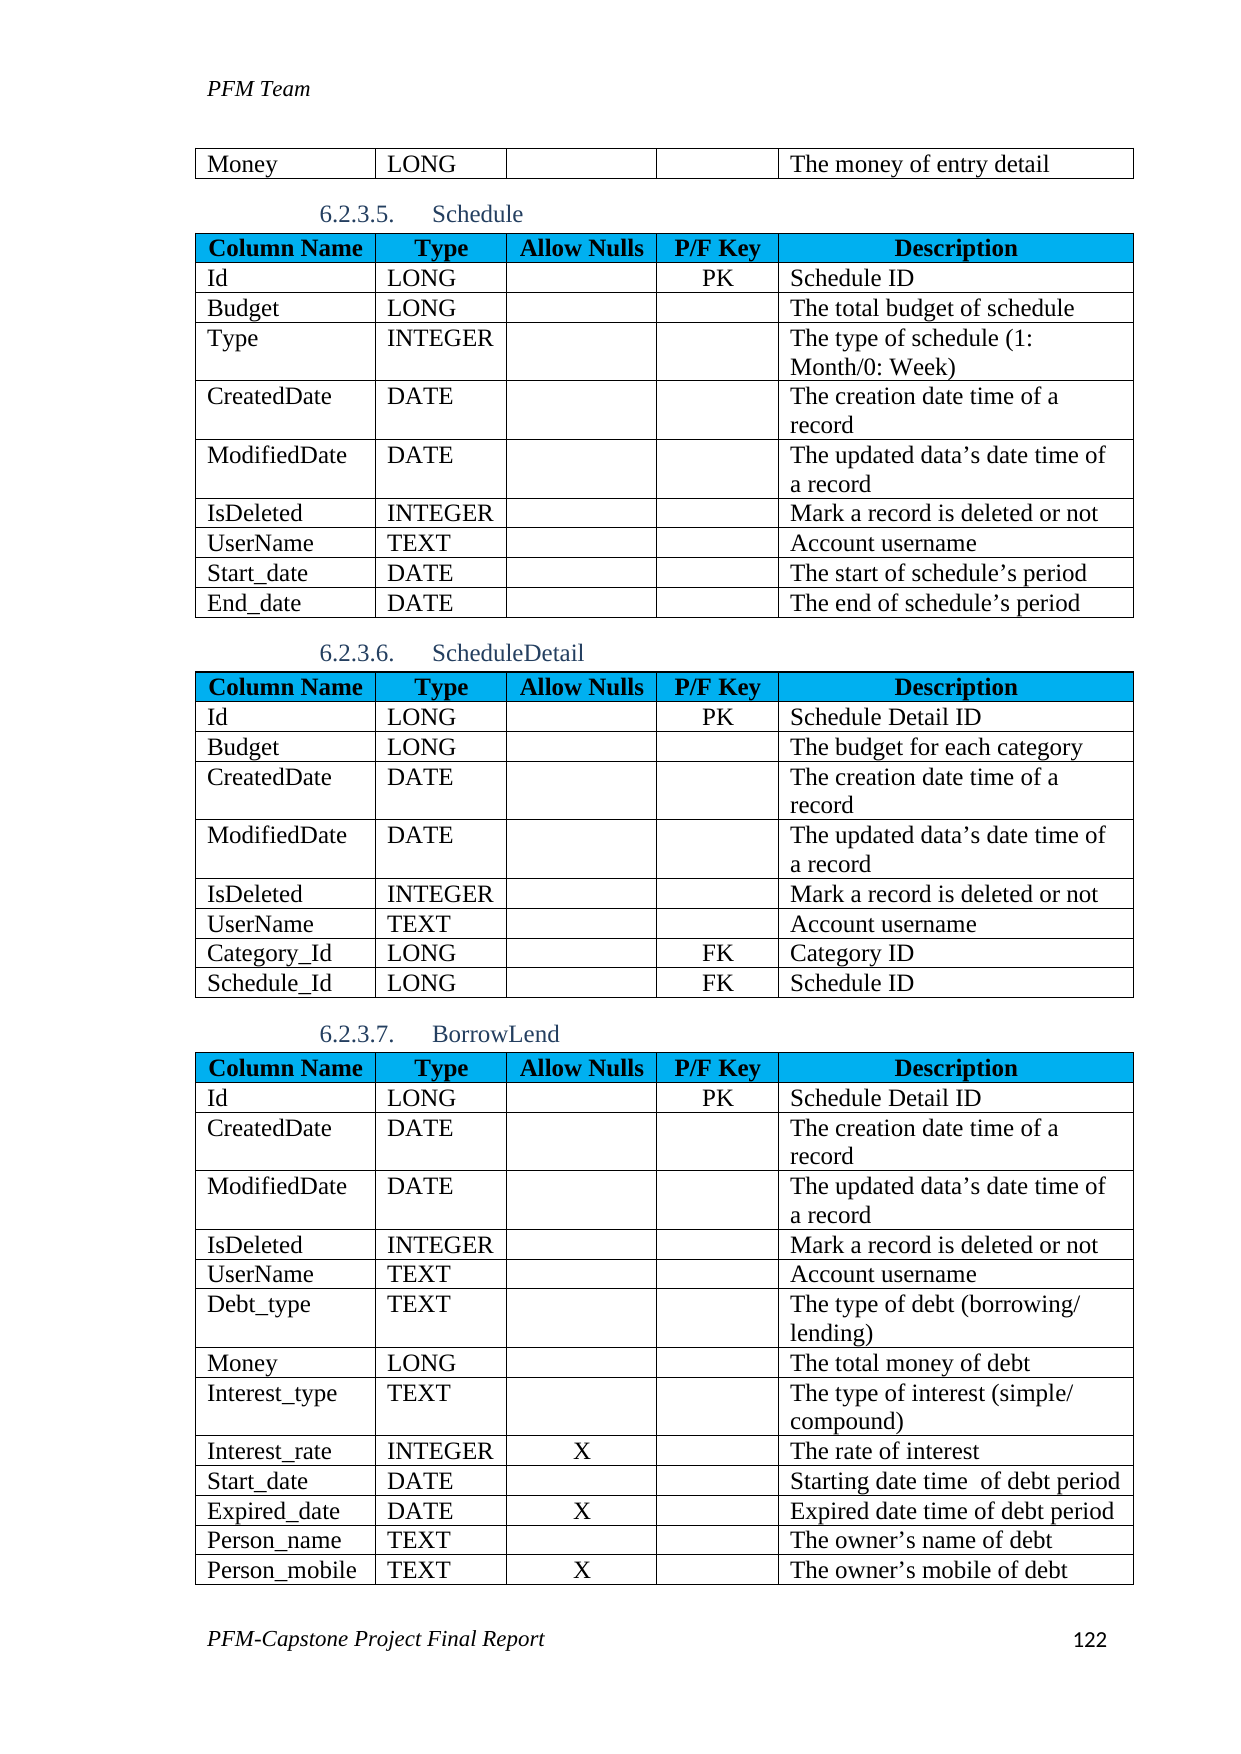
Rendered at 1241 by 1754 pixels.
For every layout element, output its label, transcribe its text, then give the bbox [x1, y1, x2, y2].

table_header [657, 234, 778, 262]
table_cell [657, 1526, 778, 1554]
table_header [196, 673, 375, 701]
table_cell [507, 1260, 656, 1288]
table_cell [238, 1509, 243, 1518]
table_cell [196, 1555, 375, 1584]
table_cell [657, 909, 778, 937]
subtitle Schedule [319, 199, 1122, 228]
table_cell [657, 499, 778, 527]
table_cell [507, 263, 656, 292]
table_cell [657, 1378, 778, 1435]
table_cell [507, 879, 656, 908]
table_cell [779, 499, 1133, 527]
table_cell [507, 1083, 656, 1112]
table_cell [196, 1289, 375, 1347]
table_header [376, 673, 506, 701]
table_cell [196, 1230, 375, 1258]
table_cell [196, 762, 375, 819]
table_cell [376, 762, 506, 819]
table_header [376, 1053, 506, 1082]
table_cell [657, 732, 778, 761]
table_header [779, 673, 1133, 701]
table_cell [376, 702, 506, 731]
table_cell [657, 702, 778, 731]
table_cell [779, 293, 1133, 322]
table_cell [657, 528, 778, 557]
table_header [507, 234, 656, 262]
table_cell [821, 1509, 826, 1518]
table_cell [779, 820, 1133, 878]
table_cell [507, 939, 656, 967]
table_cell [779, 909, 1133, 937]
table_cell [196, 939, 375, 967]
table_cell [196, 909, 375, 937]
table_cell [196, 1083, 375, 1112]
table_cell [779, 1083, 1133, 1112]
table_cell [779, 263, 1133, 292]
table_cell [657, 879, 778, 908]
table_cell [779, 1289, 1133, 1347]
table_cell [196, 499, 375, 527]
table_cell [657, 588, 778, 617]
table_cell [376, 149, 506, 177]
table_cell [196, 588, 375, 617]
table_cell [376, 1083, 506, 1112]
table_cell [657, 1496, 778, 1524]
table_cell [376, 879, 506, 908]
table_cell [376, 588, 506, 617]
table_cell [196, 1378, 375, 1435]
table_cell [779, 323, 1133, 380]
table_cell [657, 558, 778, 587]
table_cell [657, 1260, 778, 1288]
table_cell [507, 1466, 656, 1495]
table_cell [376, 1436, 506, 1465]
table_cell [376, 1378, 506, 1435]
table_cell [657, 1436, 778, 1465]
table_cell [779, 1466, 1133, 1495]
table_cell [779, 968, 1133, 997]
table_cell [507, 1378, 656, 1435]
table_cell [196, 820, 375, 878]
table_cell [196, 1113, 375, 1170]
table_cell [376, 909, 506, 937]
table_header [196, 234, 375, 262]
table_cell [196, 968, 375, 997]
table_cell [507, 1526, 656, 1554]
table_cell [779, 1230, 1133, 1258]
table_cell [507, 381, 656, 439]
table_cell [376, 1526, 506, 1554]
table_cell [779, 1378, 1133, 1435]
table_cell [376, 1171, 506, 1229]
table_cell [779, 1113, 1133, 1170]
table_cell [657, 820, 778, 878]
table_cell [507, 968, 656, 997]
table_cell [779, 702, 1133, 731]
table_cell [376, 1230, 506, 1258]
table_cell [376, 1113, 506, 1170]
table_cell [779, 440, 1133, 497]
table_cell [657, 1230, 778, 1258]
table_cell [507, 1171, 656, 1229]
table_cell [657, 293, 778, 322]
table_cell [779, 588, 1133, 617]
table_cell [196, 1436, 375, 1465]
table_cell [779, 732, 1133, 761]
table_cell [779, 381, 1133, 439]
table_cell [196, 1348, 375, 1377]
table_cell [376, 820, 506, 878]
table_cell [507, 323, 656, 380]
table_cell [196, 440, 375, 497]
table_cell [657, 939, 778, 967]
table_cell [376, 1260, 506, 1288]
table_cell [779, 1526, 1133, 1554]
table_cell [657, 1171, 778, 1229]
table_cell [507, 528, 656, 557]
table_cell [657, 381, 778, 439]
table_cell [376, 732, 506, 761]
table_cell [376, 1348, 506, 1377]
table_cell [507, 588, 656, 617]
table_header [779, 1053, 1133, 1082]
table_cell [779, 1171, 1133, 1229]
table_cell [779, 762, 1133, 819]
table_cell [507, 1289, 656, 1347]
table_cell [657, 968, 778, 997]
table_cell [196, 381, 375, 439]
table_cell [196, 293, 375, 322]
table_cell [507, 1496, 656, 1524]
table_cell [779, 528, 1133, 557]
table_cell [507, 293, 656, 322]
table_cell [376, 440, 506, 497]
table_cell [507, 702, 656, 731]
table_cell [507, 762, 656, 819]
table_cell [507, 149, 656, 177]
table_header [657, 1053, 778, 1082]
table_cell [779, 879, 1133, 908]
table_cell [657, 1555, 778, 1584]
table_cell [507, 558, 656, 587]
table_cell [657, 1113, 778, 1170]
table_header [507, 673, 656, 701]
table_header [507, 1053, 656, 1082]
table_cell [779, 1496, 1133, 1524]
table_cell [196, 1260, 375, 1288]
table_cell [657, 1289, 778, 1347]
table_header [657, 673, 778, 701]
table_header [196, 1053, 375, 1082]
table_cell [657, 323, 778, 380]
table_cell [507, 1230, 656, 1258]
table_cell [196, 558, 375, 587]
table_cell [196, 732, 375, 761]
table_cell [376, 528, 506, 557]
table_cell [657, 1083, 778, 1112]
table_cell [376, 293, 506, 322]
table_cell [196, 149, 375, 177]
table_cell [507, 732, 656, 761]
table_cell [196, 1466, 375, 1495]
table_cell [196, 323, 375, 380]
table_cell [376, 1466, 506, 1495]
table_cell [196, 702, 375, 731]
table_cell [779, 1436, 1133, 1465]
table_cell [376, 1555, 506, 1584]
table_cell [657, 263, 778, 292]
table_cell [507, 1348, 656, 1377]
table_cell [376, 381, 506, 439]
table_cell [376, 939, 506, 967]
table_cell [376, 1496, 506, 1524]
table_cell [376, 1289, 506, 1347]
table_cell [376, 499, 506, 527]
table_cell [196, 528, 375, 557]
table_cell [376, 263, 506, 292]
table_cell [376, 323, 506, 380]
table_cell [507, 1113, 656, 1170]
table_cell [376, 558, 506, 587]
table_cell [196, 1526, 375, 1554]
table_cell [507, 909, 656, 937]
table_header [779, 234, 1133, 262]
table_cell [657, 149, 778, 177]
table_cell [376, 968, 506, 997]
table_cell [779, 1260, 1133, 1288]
subtitle ScheduleDetail [319, 638, 1122, 667]
subtitle BorrowLend [319, 1019, 1122, 1048]
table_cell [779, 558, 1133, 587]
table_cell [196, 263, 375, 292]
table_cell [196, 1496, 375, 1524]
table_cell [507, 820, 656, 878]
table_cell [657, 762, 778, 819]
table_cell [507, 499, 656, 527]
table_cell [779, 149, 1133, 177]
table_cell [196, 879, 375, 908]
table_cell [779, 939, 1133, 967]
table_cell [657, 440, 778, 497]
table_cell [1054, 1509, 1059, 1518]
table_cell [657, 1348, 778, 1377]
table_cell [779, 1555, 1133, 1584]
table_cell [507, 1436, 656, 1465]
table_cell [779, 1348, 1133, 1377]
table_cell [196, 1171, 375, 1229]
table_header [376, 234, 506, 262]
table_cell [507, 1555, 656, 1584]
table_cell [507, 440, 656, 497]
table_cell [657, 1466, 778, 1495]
